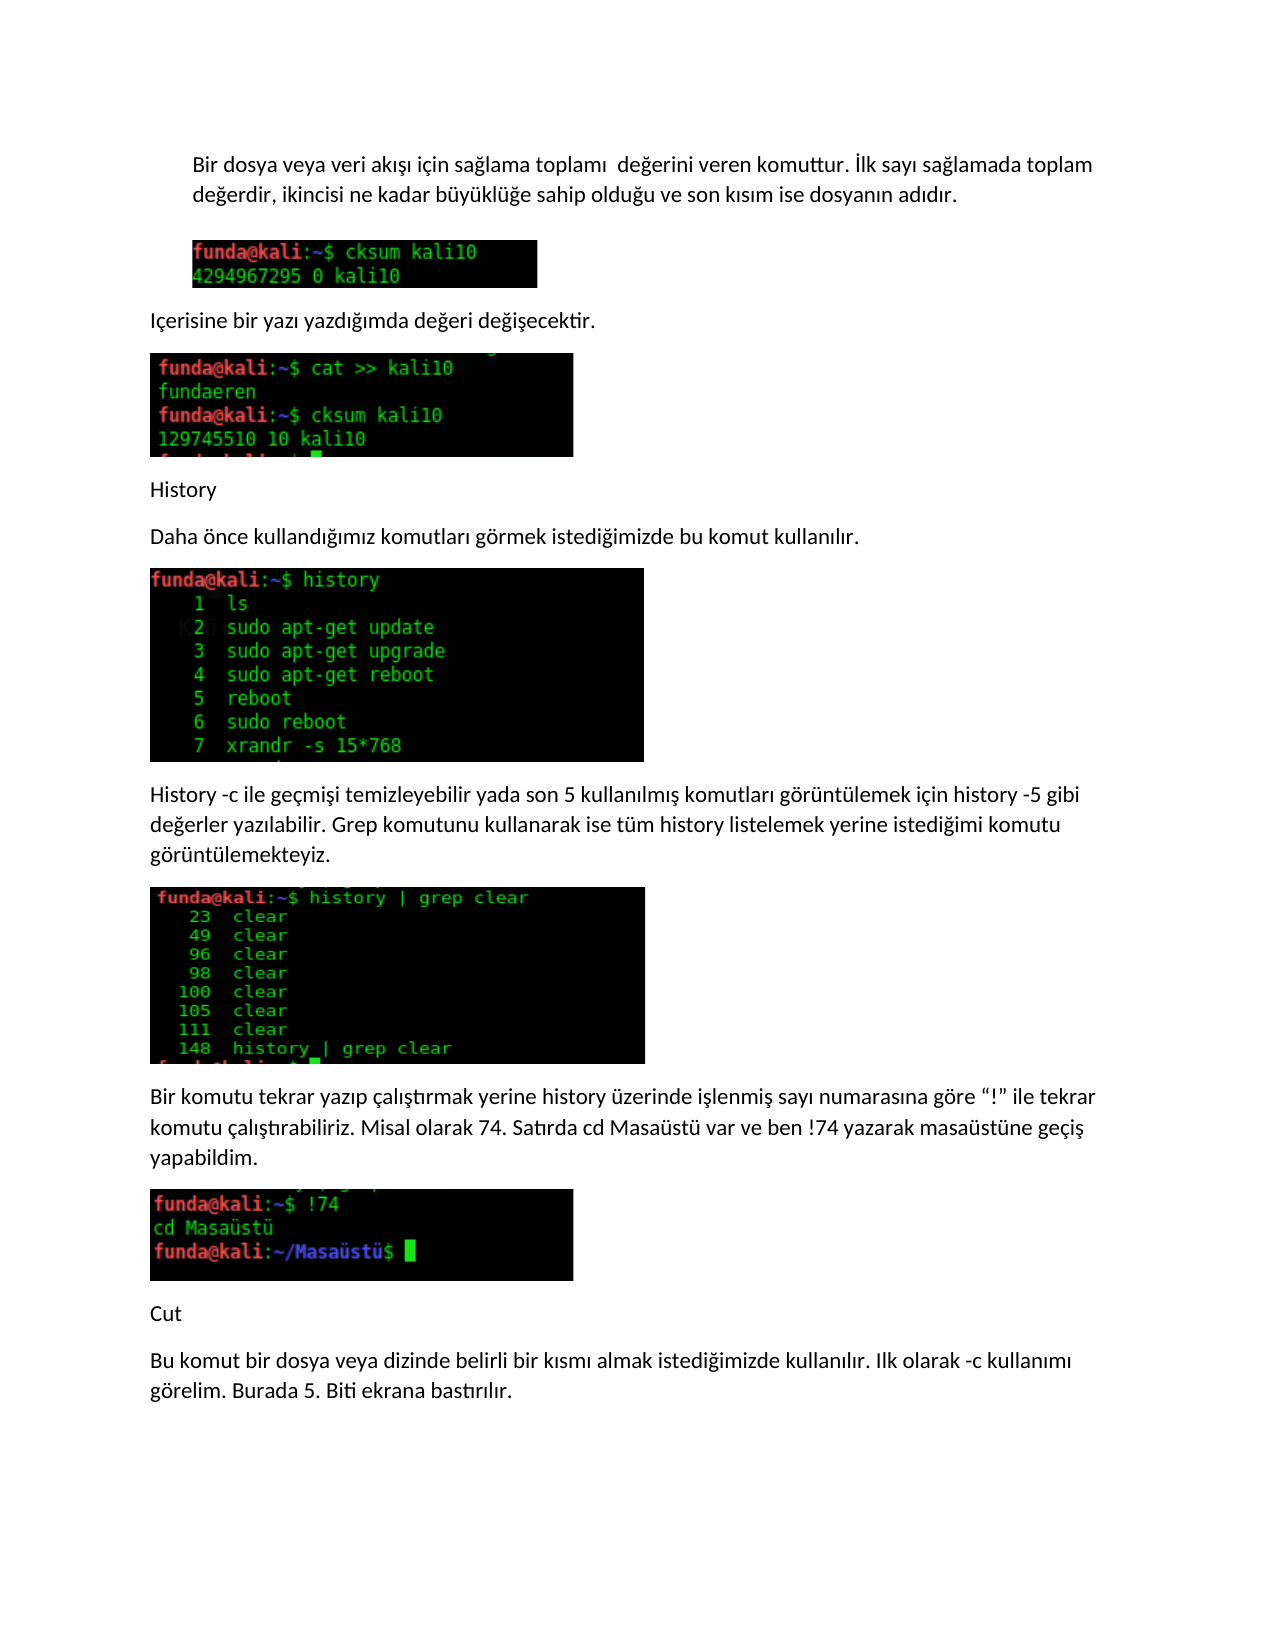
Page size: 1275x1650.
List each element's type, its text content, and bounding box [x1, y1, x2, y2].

picture [150, 887, 646, 1064]
list Bir dosya veya veri akışı için sağlama toplamı değerini veren komuttur. İlk sayı sağlamada toplam değerdir, ikincisi ne kadar büyüklüğe sahip olduğu ve son kısım ise dosyanın adıdır. [192, 150, 1125, 208]
text Bu komut bir dosya veya dizinde belirli bir kısmı almak istediğimizde kullanılır. Ilk olarak -c kullanımı görelim. Burada 5. Biti ekrana bastırılır. [150, 1346, 1125, 1404]
picture [150, 1189, 574, 1281]
text Daha önce kullandığımız komutları görmek istediğimizde bu komut kullanılır. [150, 522, 1125, 550]
text Cut [150, 1299, 1125, 1327]
text Içerisine bir yazı yazdığımda değeri değişecektir. [150, 306, 1125, 334]
picture [192, 240, 538, 288]
picture [150, 353, 574, 457]
text Bir komutu tekrar yazıp çalıştırmak yerine history üzerinde işlenmiş sayı numarasına göre “!” ile tekrar komutu çalıştırabiliriz. Misal olarak 74. Satırda cd Masaüstü var ve ben !74 yazarak masaüstüne geçiş yapabildim. [150, 1082, 1125, 1171]
picture [150, 568, 644, 762]
text History -c ile geçmişi temizleyebilir yada son 5 kullanılmış komutları görüntülemek için history -5 gibi değerler yazılabilir. Grep komutunu kullanarak ise tüm history listelemek yerine istediğimi komutu görüntülemekteyiz. [150, 780, 1125, 868]
text History [150, 475, 1125, 503]
